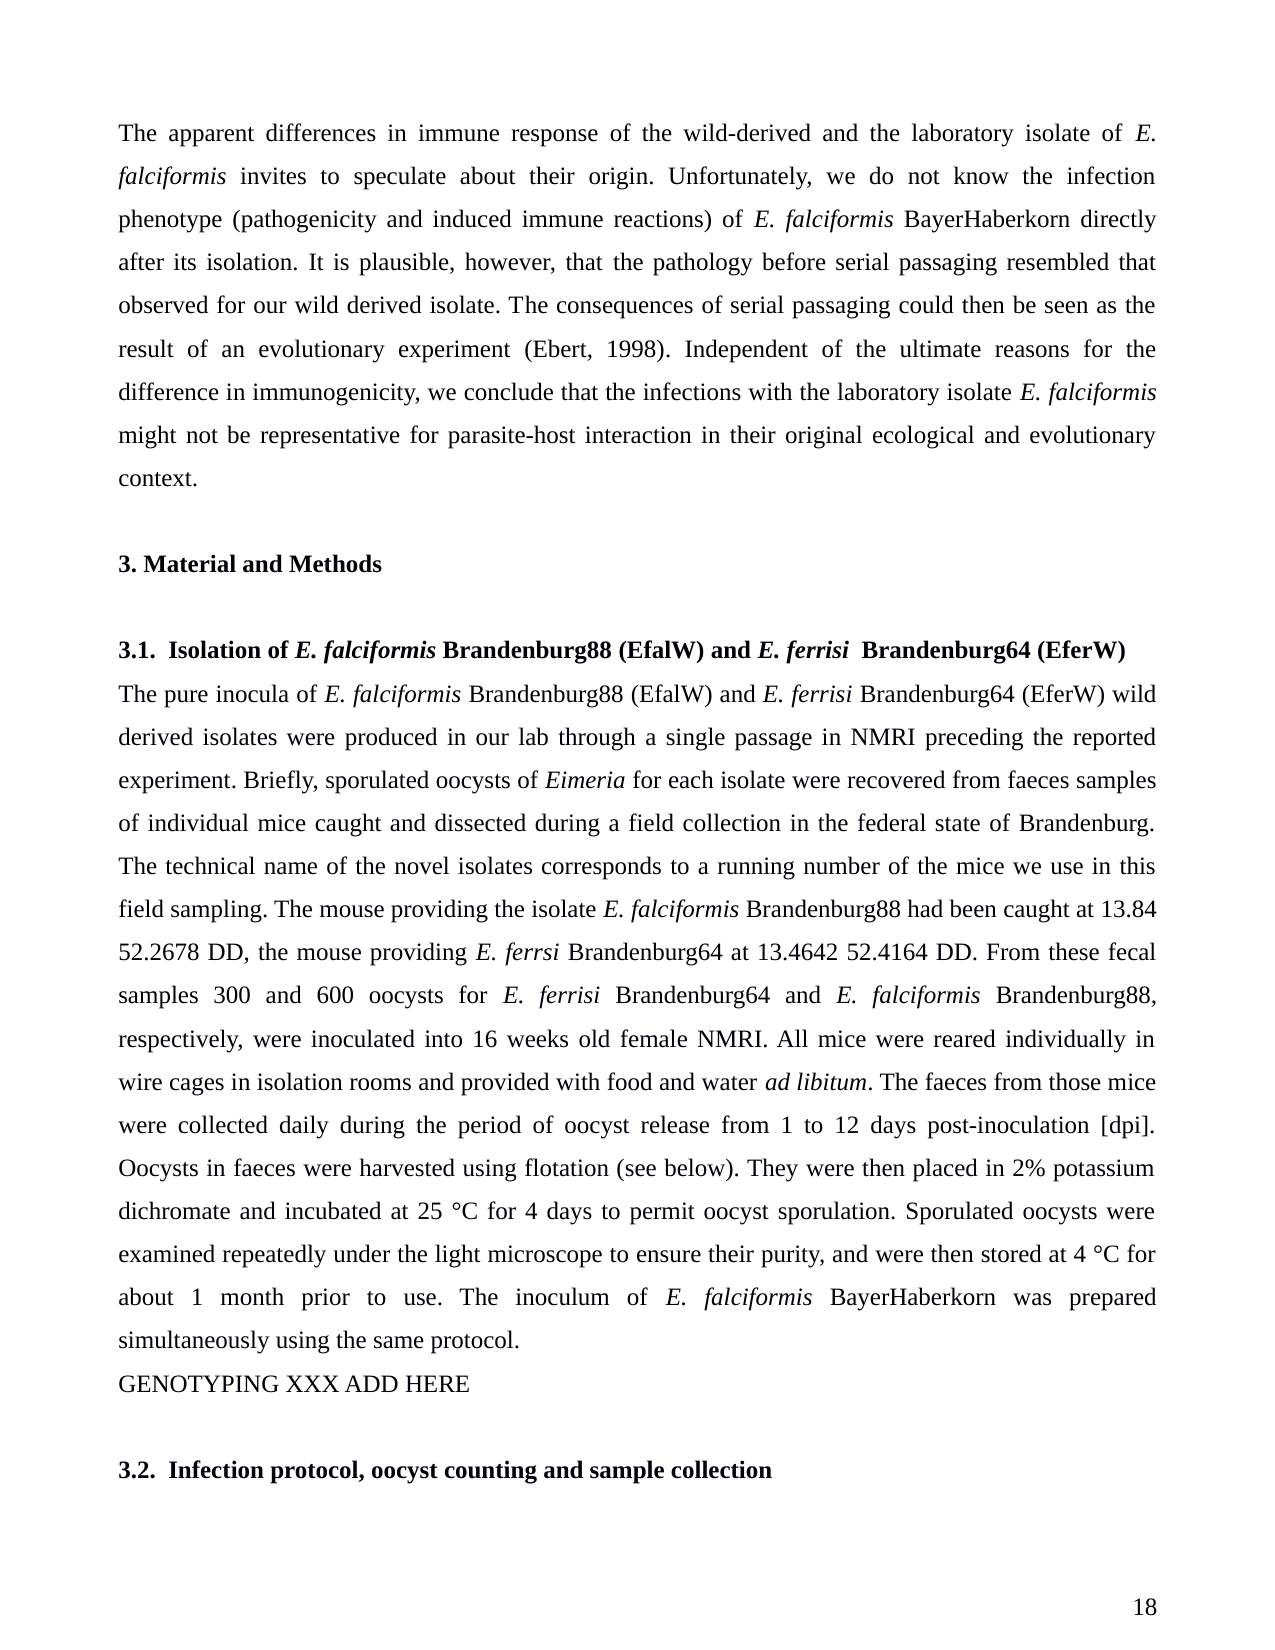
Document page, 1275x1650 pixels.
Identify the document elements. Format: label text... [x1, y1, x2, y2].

text The apparent differences in immune response of the wild-derived and the laboratory isolate of E. falciformis invites to speculate about their origin. Unfortunately, we do not know the infection phenotype (pathogenicity and induced immune reactions) of E. falciformis BayerHaberkorn directly after its isolation. It is plausible, however, that the pathology before serial passaging resembled that observed for our wild derived isolate. The consequences of serial passaging could then be seen as the result of an evolutionary experiment (Ebert, 1998). Independent of the ultimate reasons for the difference in immunogenicity, we conclude that the infections with the laboratory isolate E. falciformis might not be representative for parasite-host interaction in their original ecological and evolutionary context. [118, 118, 1157, 492]
text The pure inocula of E. falciformis Brandenburg88 (EfalW) and E. ferrisi Brandenburg64 (EferW) wild derived isolates were produced in our lab through a single passage in NMRI preceding the reported experiment. Briefly, sporulated oocysts of Eimeria for each isolate were recovered from faeces samples of individual mice caught and dissected during a field collection in the federal state of Brandenburg. The technical name of the novel isolates corresponds to a running number of the mice we use in this field sampling. The mouse providing the isolate E. falciformis Brandenburg88 had been caught at 13.84 52.2678 DD, the mouse providing E. ferrsi Brandenburg64 at 13.4642 52.4164 DD. From these fecal samples 300 and 600 oocysts for E. ferrisi Brandenburg64 and E. falciformis Brandenburg88, respectively, were inoculated into 16 weeks old female NMRI. All mice were reared individually in wire cages in isolation rooms and provided with food and water ad libitum. The faeces from those mice were collected daily during the period of oocyst release from 1 to 12 days post-inoculation [dpi]. Oocysts in faeces were harvested using flotation (see below). They were then placed in 2% potassium dichromate and incubated at 25 °C for 4 days to permit oocyst sporulation. Sporulated oocysts were examined repeatedly under the light microscope to ensure their purity, and were then stored at 4 °C for about 1 month prior to use. The inoculum of E. falciformis BayerHaberkorn was prepared simultaneously using the same protocol. [118, 679, 1157, 1354]
text GENOTYPING XXX ADD HERE [118, 1369, 1157, 1397]
text 3.2. Infection protocol, oocyst counting and sample collection [118, 1455, 1157, 1484]
text 3.1. Isolation of E. falciformis Brandenburg88 (EfalW) and E. ferrisi Brandenburg64 (EferW) [118, 636, 1157, 664]
text 3. Material and Methods [118, 549, 1157, 578]
